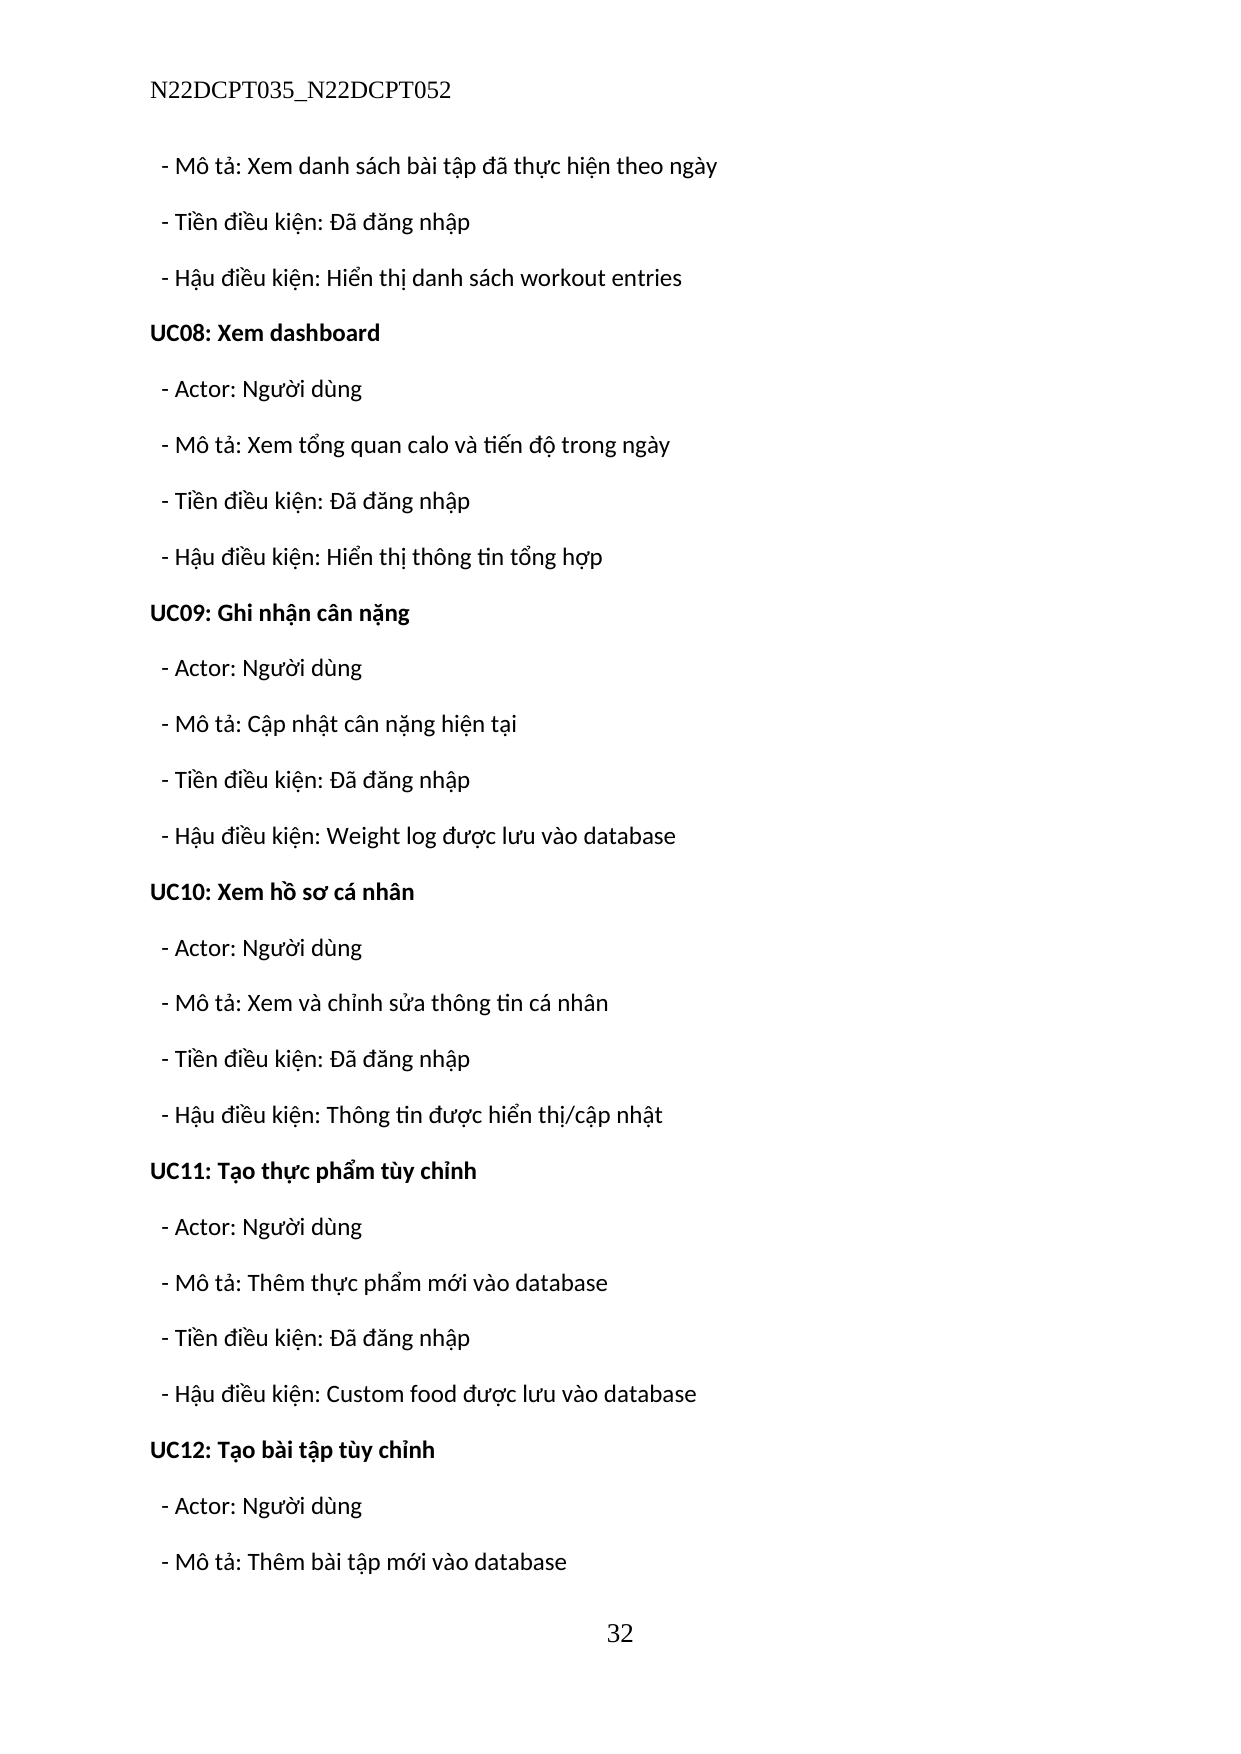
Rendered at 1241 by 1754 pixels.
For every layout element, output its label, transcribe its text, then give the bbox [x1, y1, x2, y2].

text - Actor: Người dùng [150, 373, 1090, 404]
text - Actor: Người dùng [150, 1490, 1090, 1521]
text - Tiền điều kiện: Đã đăng nhập [150, 206, 1090, 236]
text UC11: Tạo thực phẩm tùy chỉnh [150, 1155, 1090, 1186]
text UC12: Tạo bài tập tùy chỉnh [150, 1434, 1090, 1465]
text - Mô tả: Thêm thực phẩm mới vào database [150, 1267, 1090, 1297]
text - Actor: Người dùng [150, 932, 1090, 962]
text - Mô tả: Xem danh sách bài tập đã thực hiện theo ngày [150, 150, 1090, 181]
text UC10: Xem hồ sơ cá nhân [150, 876, 1090, 906]
text - Tiền điều kiện: Đã đăng nhập [150, 485, 1090, 516]
text - Tiền điều kiện: Đã đăng nhập [150, 1322, 1090, 1353]
text - Mô tả: Xem tổng quan calo và tiến độ trong ngày [150, 429, 1090, 460]
text - Hậu điều kiện: Thông tin được hiển thị/cập nhật [150, 1099, 1090, 1130]
text UC08: Xem dashboard [150, 317, 1090, 348]
text - Tiền điều kiện: Đã đăng nhập [150, 764, 1090, 795]
text - Mô tả: Thêm bài tập mới vào database [150, 1546, 1090, 1576]
text - Hậu điều kiện: Weight log được lưu vào database [150, 820, 1090, 851]
text - Actor: Người dùng [150, 1211, 1090, 1241]
text - Hậu điều kiện: Hiển thị danh sách workout entries [150, 262, 1090, 292]
text UC09: Ghi nhận cân nặng [150, 597, 1090, 627]
text - Mô tả: Cập nhật cân nặng hiện tại [150, 708, 1090, 739]
text - Actor: Người dùng [150, 652, 1090, 683]
text - Hậu điều kiện: Hiển thị thông tin tổng hợp [150, 541, 1090, 571]
text - Tiền điều kiện: Đã đăng nhập [150, 1043, 1090, 1074]
text - Mô tả: Xem và chỉnh sửa thông tin cá nhân [150, 987, 1090, 1018]
text - Hậu điều kiện: Custom food được lưu vào database [150, 1378, 1090, 1409]
